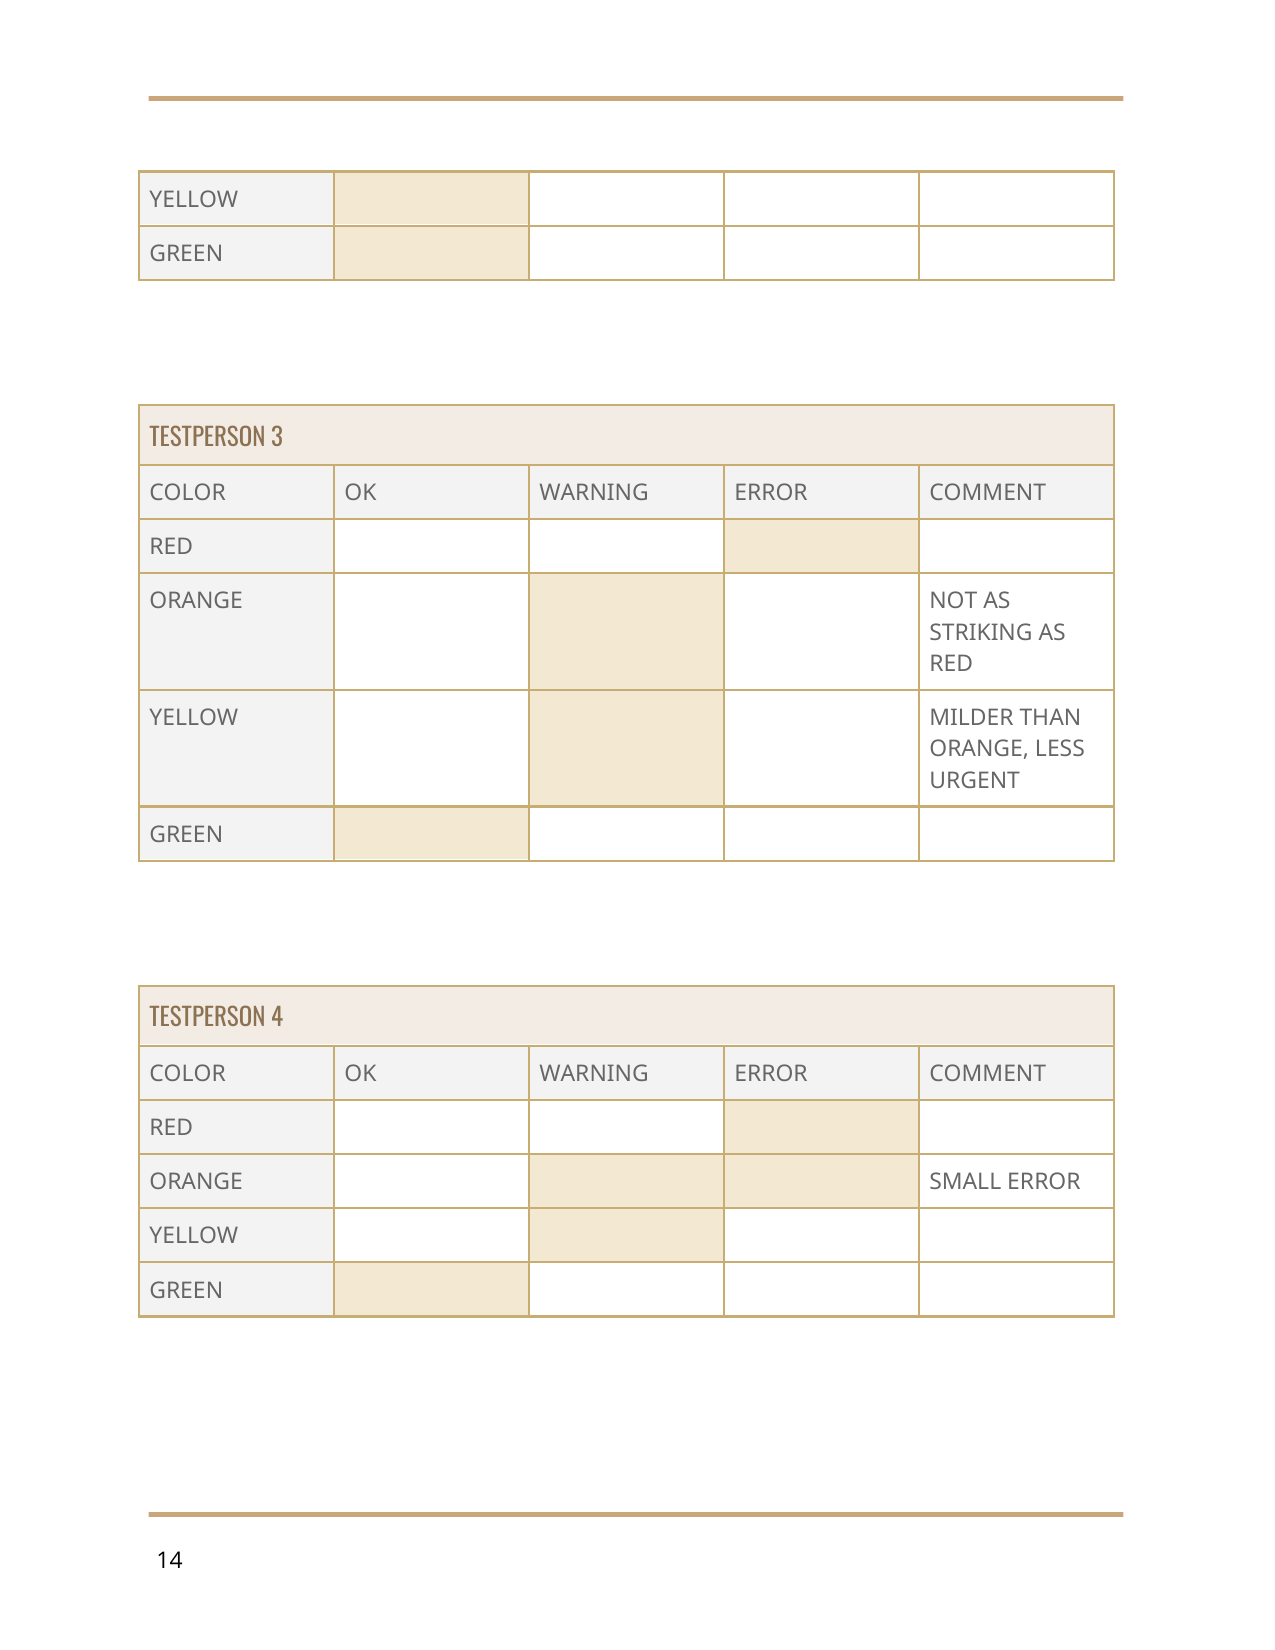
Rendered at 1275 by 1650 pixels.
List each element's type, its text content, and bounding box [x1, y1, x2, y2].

table_cell [920, 1263, 1113, 1315]
table_cell ORANGE [140, 1155, 333, 1207]
table_cell [530, 173, 723, 224]
table_cell MILDER THAN ORANGE, LESS URGENT [920, 691, 1113, 805]
table_cell [335, 808, 528, 859]
table_cell [335, 1101, 528, 1153]
table_header TESTPERSON 3 [140, 406, 1113, 464]
table_cell [530, 808, 723, 859]
table_cell [920, 227, 1113, 279]
table_cell [920, 1209, 1113, 1261]
table_cell [335, 227, 528, 279]
table_cell [920, 520, 1113, 572]
table_cell [725, 227, 918, 279]
table_header TESTPERSON 4 [140, 987, 1113, 1044]
table_cell [725, 520, 918, 572]
table_cell OK [335, 466, 528, 518]
table_cell [920, 173, 1113, 224]
table_cell [530, 1209, 723, 1261]
table_cell COMMENT [920, 1047, 1113, 1099]
table_cell [530, 520, 723, 572]
table_cell OK [335, 1047, 528, 1099]
table_cell WARNING [530, 466, 723, 518]
table_cell [725, 1263, 918, 1315]
table_cell [920, 1101, 1113, 1153]
table_cell [725, 1101, 918, 1153]
table_cell [335, 173, 528, 224]
table_cell [530, 691, 723, 805]
table_cell GREEN [140, 227, 333, 279]
picture [148, 1512, 1124, 1517]
table_cell [920, 808, 1113, 859]
table_cell YELLOW [140, 691, 333, 805]
table_cell [335, 691, 528, 805]
table_cell [530, 574, 723, 689]
table_cell COMMENT [920, 466, 1113, 518]
table_cell GREEN [140, 808, 333, 859]
table_cell ERROR [725, 1047, 918, 1099]
table_cell GREEN [140, 1263, 333, 1315]
table_cell [725, 173, 918, 224]
table_cell COLOR [140, 466, 333, 518]
table_cell WARNING [530, 1047, 723, 1099]
table_cell [530, 1155, 723, 1207]
picture [148, 96, 1124, 101]
table_cell [335, 520, 528, 572]
table_cell COLOR [140, 1047, 333, 1099]
table_cell RED [140, 520, 333, 572]
table_cell [725, 1209, 918, 1261]
table_cell [725, 808, 918, 859]
table_cell ORANGE [140, 574, 333, 689]
table_cell [725, 574, 918, 689]
table_cell RED [140, 1101, 333, 1153]
table_cell [725, 1155, 918, 1207]
table_cell [335, 1155, 528, 1207]
table_cell YELLOW [140, 1209, 333, 1261]
table_cell NOT AS STRIKING AS RED [920, 574, 1113, 689]
table_cell [335, 1209, 528, 1261]
table_cell YELLOW [140, 173, 333, 224]
table_cell [725, 691, 918, 805]
table_cell [530, 227, 723, 279]
table_cell SMALL ERROR [920, 1155, 1113, 1207]
table_cell [530, 1101, 723, 1153]
table_cell [335, 574, 528, 689]
table_cell ERROR [725, 466, 918, 518]
table_cell [530, 1263, 723, 1315]
table_cell [335, 1263, 528, 1315]
